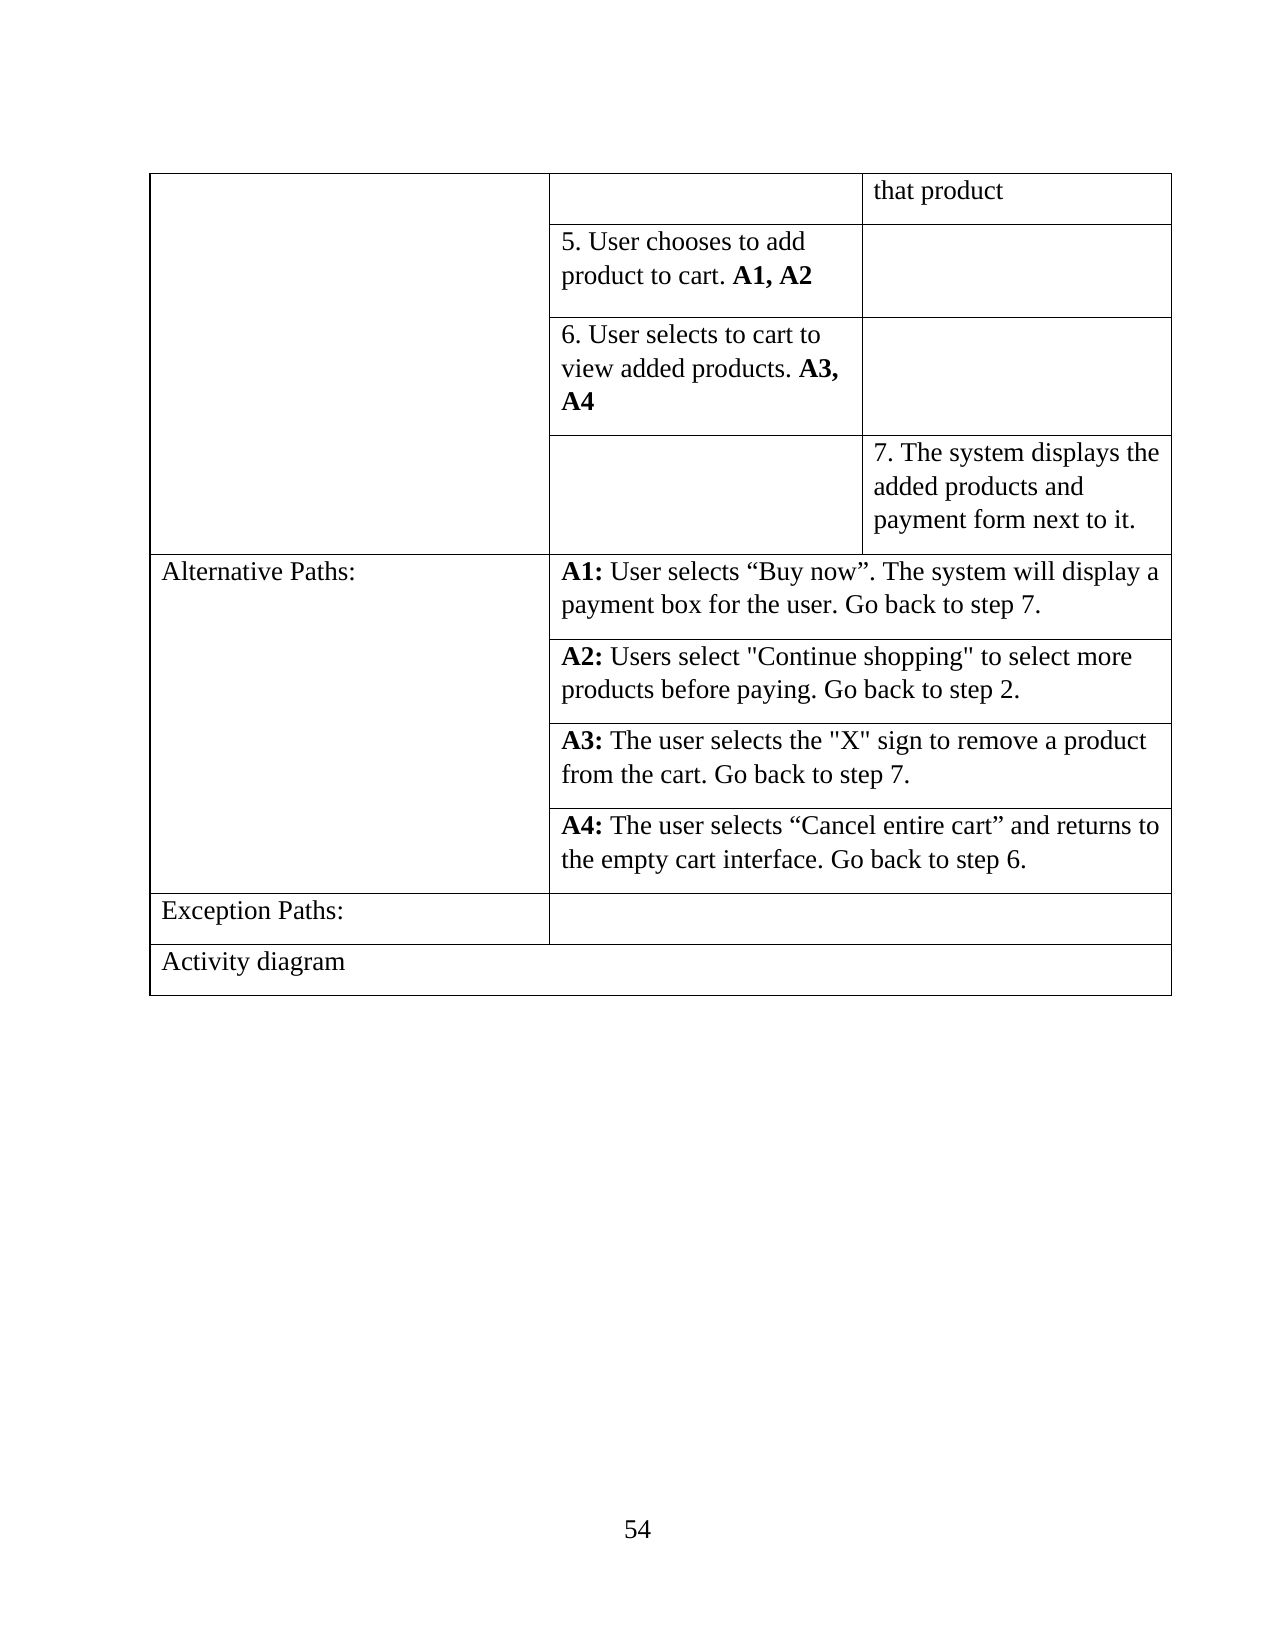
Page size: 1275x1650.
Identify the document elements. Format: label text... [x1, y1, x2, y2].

table_cell A2: Users select "Continue shopping" to select more products before paying. Go back to step 2. [550, 640, 1171, 723]
table_cell A1: User selects “Buy now”. The system will display a payment box for the user. Go back to step 7. [550, 555, 1171, 638]
table_cell [863, 225, 1171, 317]
table_cell Alternative Paths: [151, 555, 549, 893]
table_cell Activity diagram [151, 945, 1171, 995]
table_cell 6. User selects to cart to view added products. A3, A4 [550, 318, 862, 435]
table_cell A3: The user selects the "X" sign to remove a product from the cart. Go back to step 7. [550, 724, 1171, 808]
table_cell [863, 318, 1171, 435]
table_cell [863, 174, 1171, 224]
table_cell 5. User chooses to add product to cart. A1, A2 [550, 225, 862, 317]
table_cell A4: The user selects “Cancel entire cart” and returns to the empty cart interface. Go back to step 6. [550, 809, 1171, 893]
table_cell Exception Paths: [151, 894, 549, 944]
table_cell [550, 894, 1171, 944]
table_cell 7. The system displays the added products and payment form next to it. [863, 436, 1171, 554]
table_cell [550, 174, 862, 224]
table_cell [550, 436, 862, 554]
